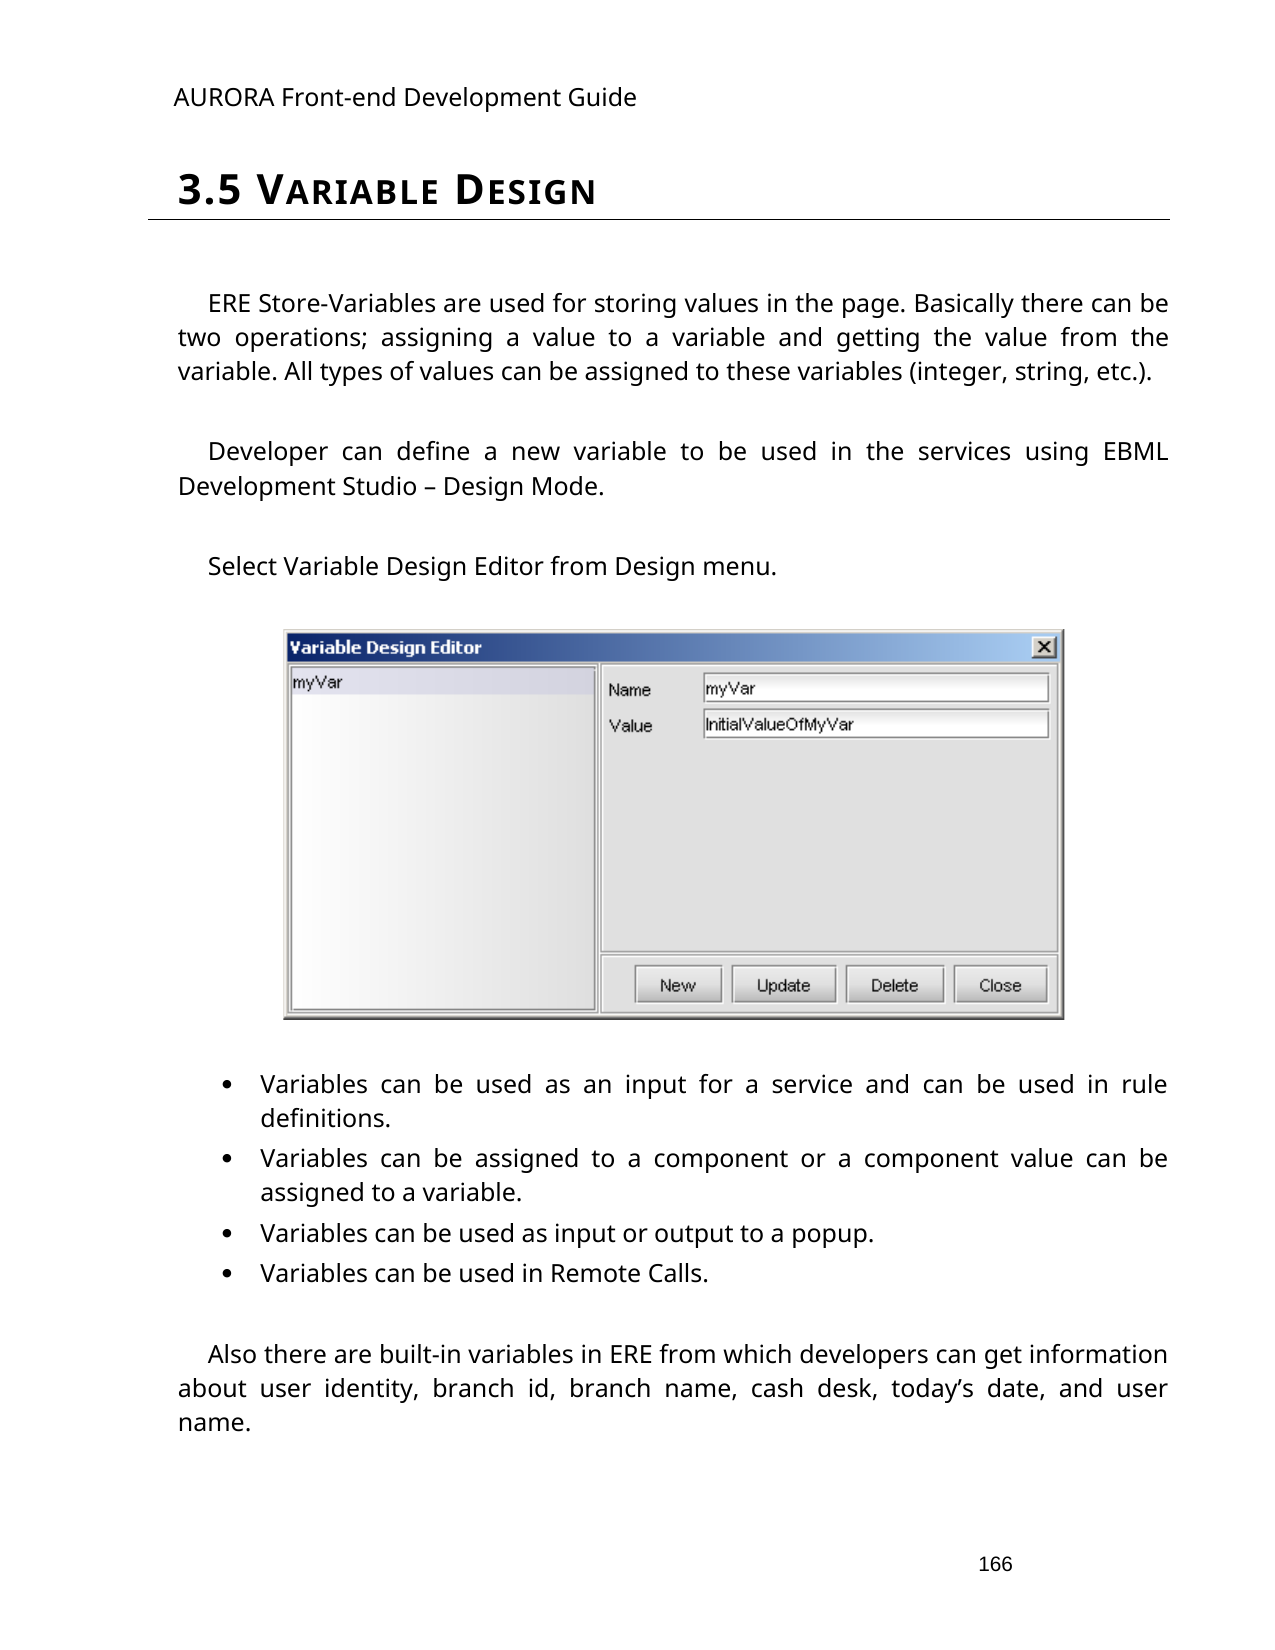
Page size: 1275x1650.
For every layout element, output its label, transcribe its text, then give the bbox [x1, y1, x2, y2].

text Select Variable Design Editor from Design menu. [178, 549, 1170, 583]
list Variables can be used as input or output to a popup. [223, 1215, 1170, 1249]
text Developer can define a new variable to be used in the services using EBML Development Studio – Design Mode. [178, 434, 1170, 502]
subtitle 3.5 Variable Design [148, 160, 1170, 219]
text ERE Store-Variables are used for storing values in the page. Basically there can be two operations; assigning a value to a variable and getting the value from the variable. All types of values can be assigned to these variables (integer, string, etc.). [178, 285, 1170, 387]
list Variables can be used as an input for a service and can be used in rule definitions. [223, 1067, 1170, 1135]
list Variables can be assigned to a component or a component value can be assigned to a variable. [223, 1141, 1170, 1209]
list Variables can be used in Remote Calls. [223, 1256, 1170, 1290]
text Also there are built-in variables in ERE from which developers can get information about user identity, branch id, branch name, cash desk, today’s date, and user name. [178, 1336, 1170, 1438]
picture [283, 629, 1065, 1020]
